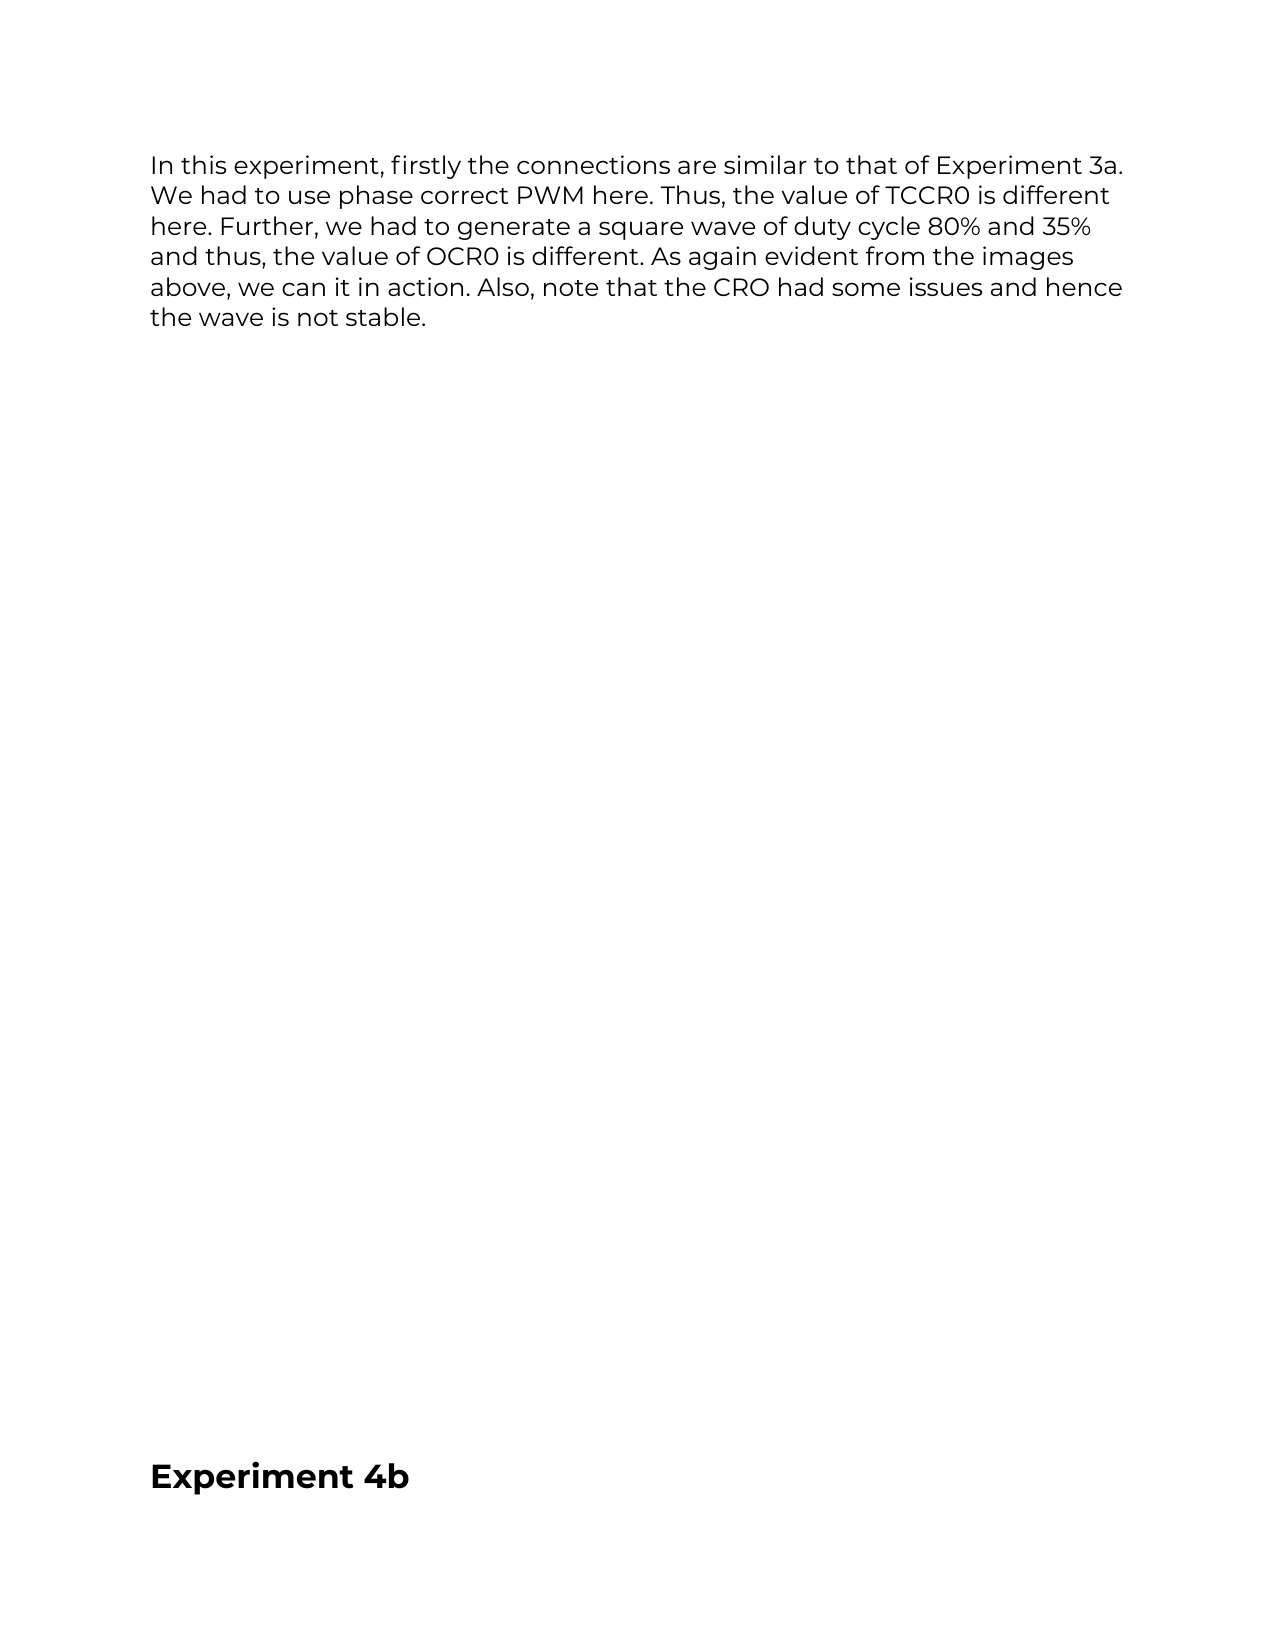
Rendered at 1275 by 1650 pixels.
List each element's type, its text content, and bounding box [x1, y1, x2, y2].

text Experiment 4b [150, 1456, 1125, 1497]
text In this experiment, firstly the connections are similar to that of Experiment 3a. We had to use phase correct PWM here. Thus, the value of TCCR0 is different here. Further, we had to generate a square wave of duty cycle 80% and 35% and thus, the value of OCR0 is different. As again evident from the images above, we can it in action. Also, note that the CRO had some issues and hence the wave is not stable. [150, 150, 1125, 333]
